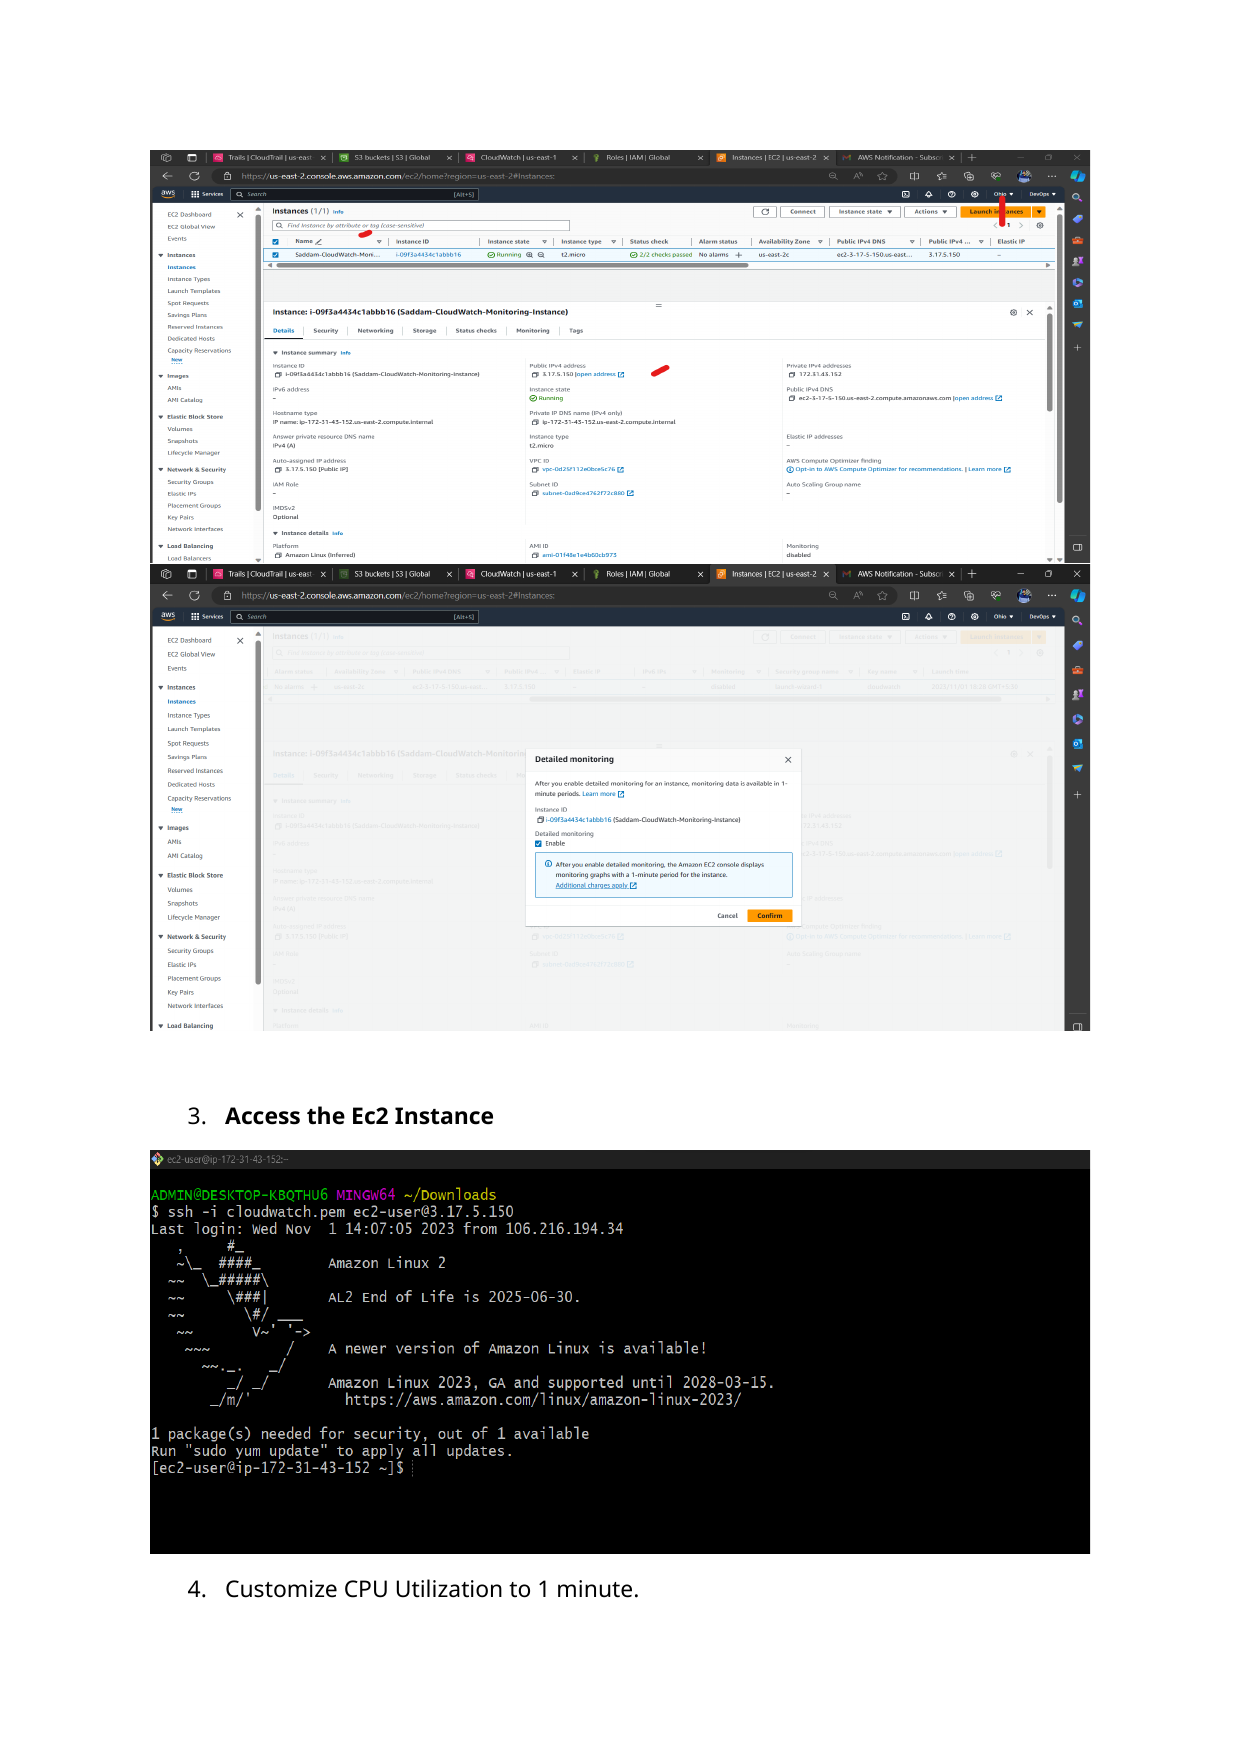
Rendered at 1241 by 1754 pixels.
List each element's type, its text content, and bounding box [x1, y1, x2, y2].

picture [150, 564, 1091, 1031]
list Access the Ec2 Instance [187, 1099, 1090, 1131]
list Customize CPU Utilization to 1 minute. [187, 1573, 1090, 1604]
picture [150, 1150, 1091, 1554]
picture [150, 150, 1091, 563]
